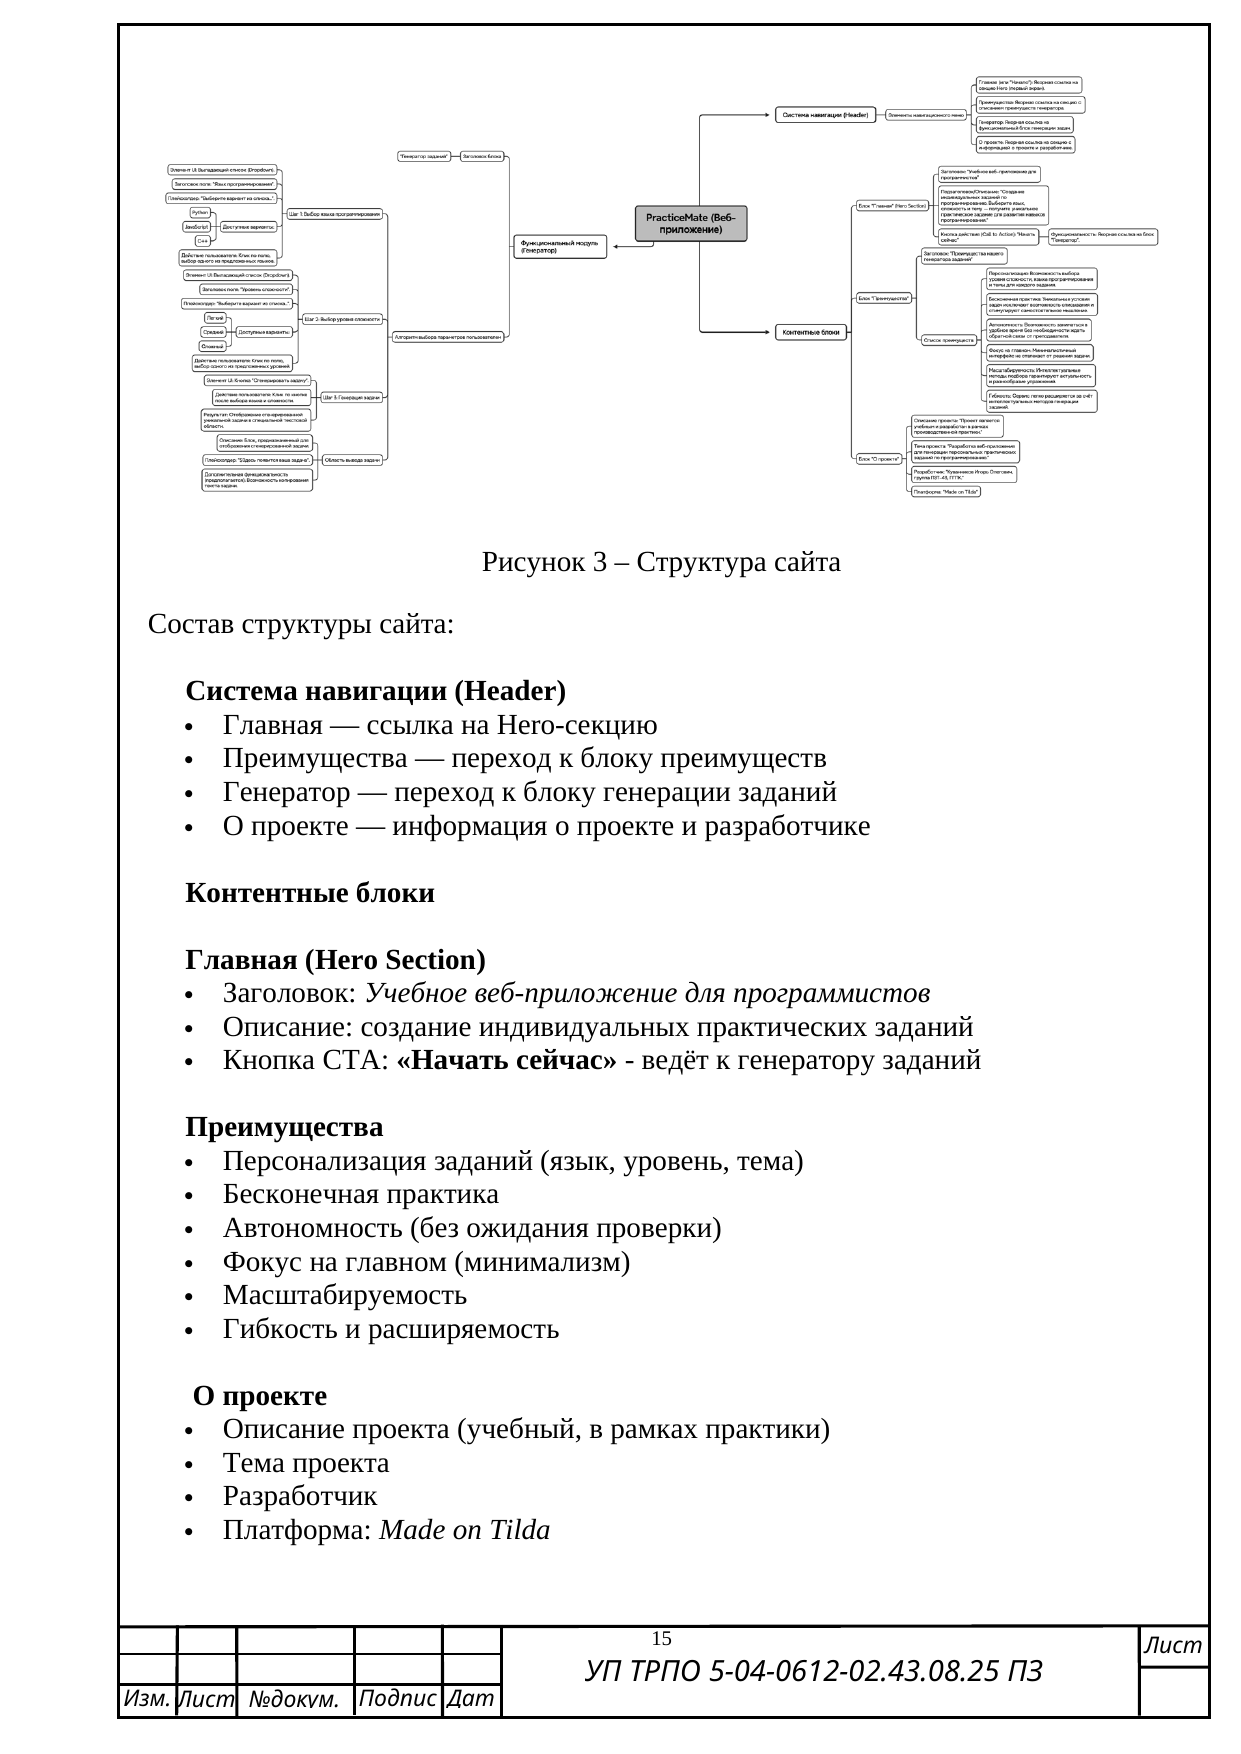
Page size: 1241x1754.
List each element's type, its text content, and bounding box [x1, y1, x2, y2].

text Главная (Hero Section) [148, 942, 1175, 975]
text Контентные блоки [148, 875, 1175, 908]
list Кнопка CTA: «Начать сейчас» - ведёт к генератору заданий [185, 1042, 1175, 1076]
list Главная — ссылка на Hero-секцию [185, 707, 1175, 741]
picture [147, 59, 1176, 515]
text О проекте [148, 1378, 1175, 1411]
list Гибкость и расширяемость [185, 1311, 1175, 1344]
list О проекте — информация о проекте и разработчике [185, 808, 1175, 841]
list Фокус на главном (минимализм) [185, 1244, 1175, 1277]
list Автономность (без ожидания проверки) [185, 1210, 1175, 1244]
list Бесконечная практика [185, 1177, 1175, 1210]
list Заголовок: Учебное веб-приложение для программистов [185, 975, 1175, 1009]
list Масштабируемость [185, 1277, 1175, 1311]
list Персонализация заданий (язык, уровень, тема) [185, 1143, 1175, 1177]
text Рисунок 3 – Структура сайта [148, 544, 1175, 577]
list Тема проекта [185, 1445, 1175, 1478]
list Платформа: Made on Tilda [185, 1512, 1175, 1546]
list Разработчик [185, 1478, 1175, 1512]
text Состав структуры сайта: [148, 606, 1175, 640]
text Система навигации (Header) [148, 673, 1175, 707]
text Преимущества [148, 1109, 1175, 1143]
list Описание проекта (учебный, в рамках практики) [185, 1411, 1175, 1445]
list Преимущества — переход к блоку преимуществ [185, 741, 1175, 774]
list Описание: создание индивидуальных практических заданий [185, 1009, 1175, 1042]
list Генератор — переход к блоку генерации заданий [185, 774, 1175, 808]
